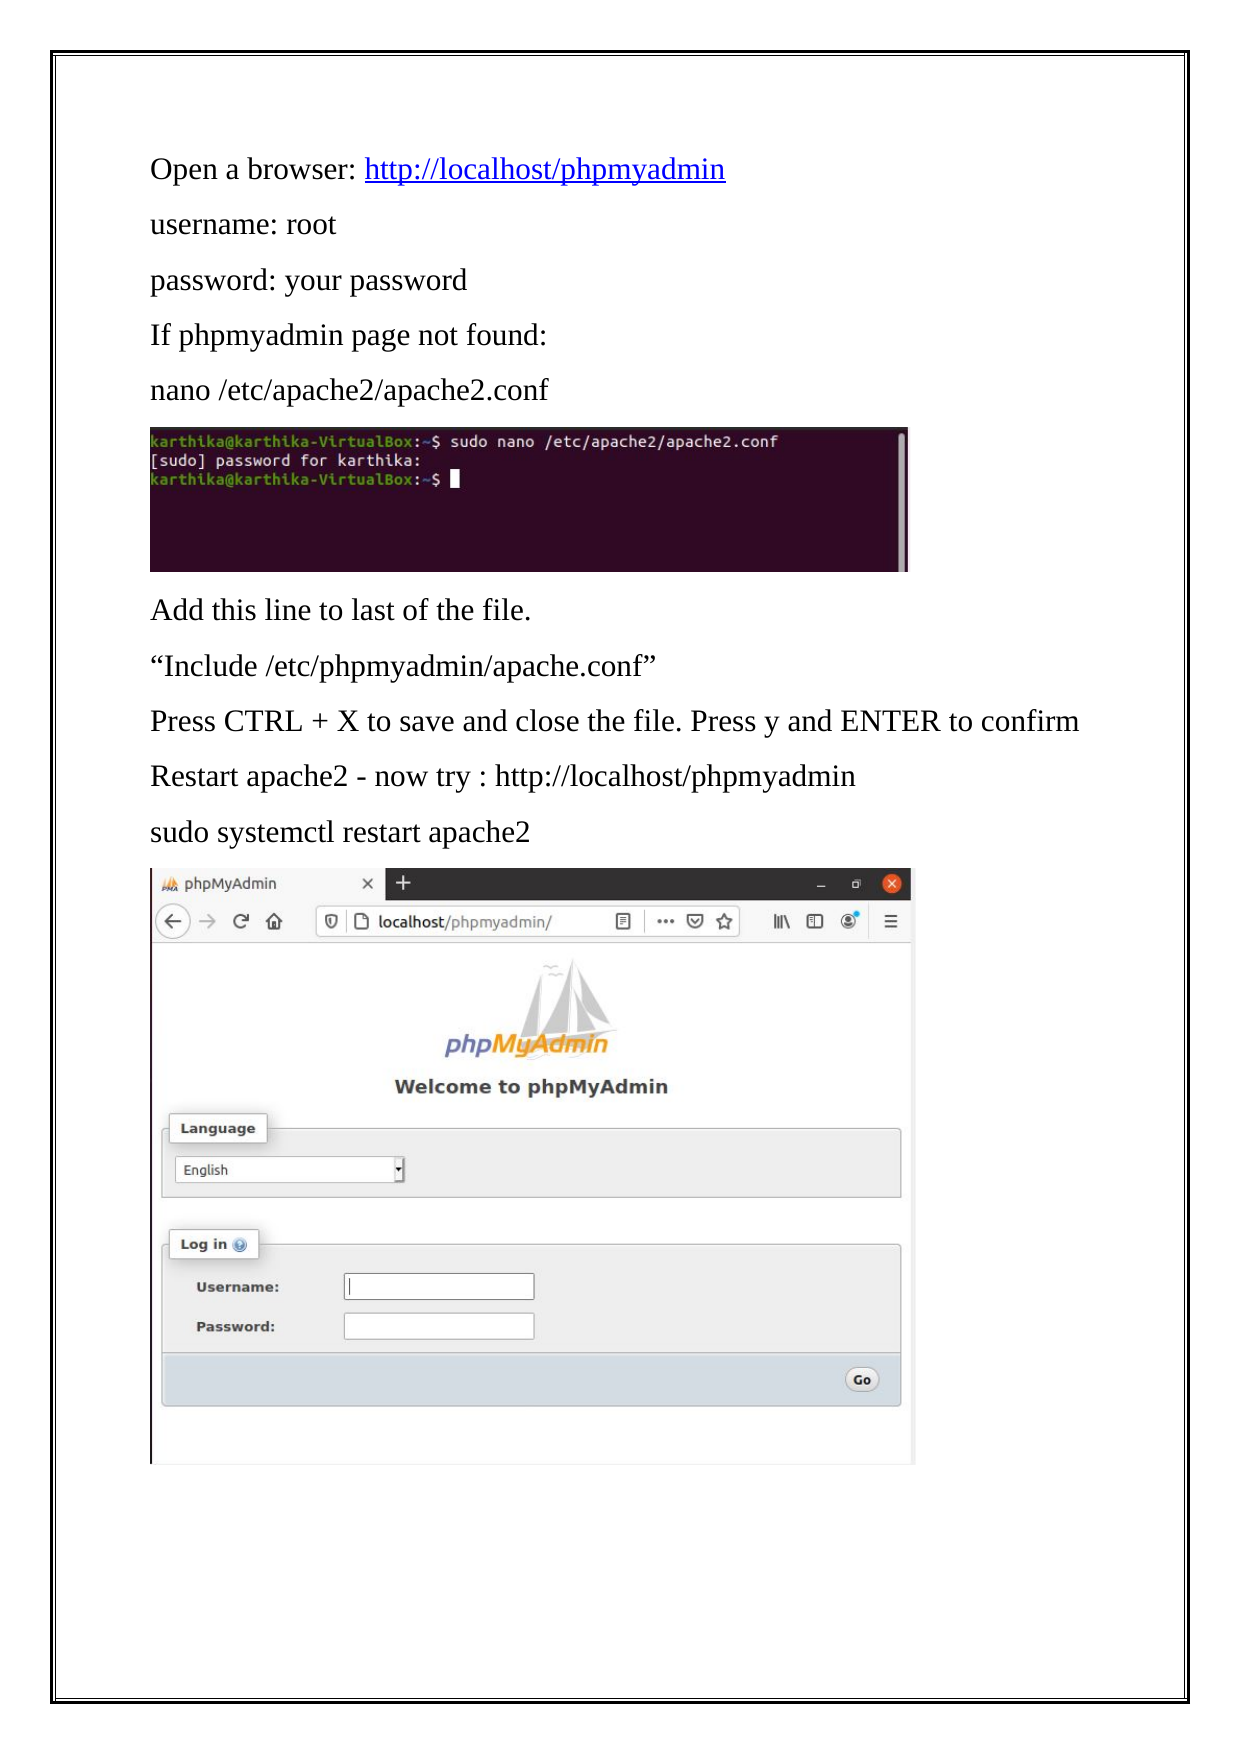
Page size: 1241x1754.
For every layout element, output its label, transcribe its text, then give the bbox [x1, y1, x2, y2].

text sudo systemctl restart apache2 [150, 813, 1090, 849]
picture [150, 868, 916, 1465]
text If phpmyadmin page not found: [150, 316, 1090, 352]
text Add this line to last of the file. [150, 591, 1090, 627]
text username: root [150, 205, 1090, 241]
text “Include /etc/phpmyadmin/apache.conf” [150, 647, 1090, 683]
text Open a browser: http://localhost/phpmyadmin [150, 150, 1090, 186]
text Press CTRL + X to save and close the file. Press y and ENTER to confirm [150, 702, 1090, 738]
picture [150, 427, 911, 572]
text Restart apache2 - now try : http://localhost/phpmyadmin [150, 758, 1090, 793]
text password: your password [150, 261, 1090, 297]
text nano /etc/apache2/apache2.conf [150, 372, 1090, 408]
